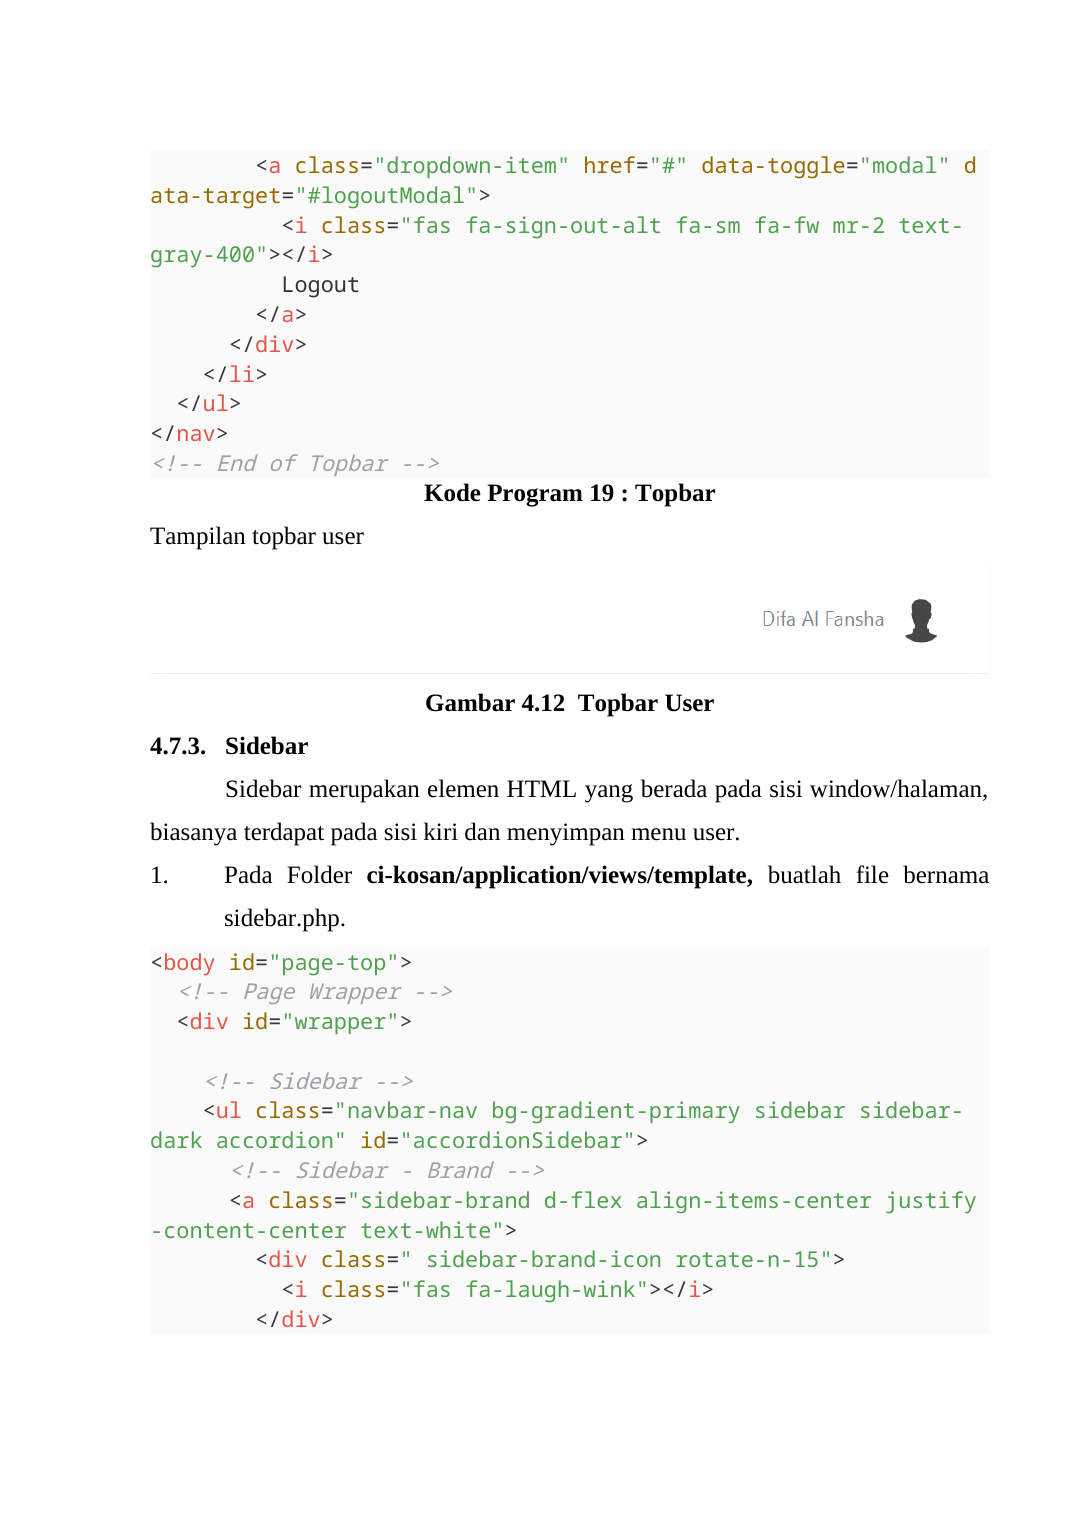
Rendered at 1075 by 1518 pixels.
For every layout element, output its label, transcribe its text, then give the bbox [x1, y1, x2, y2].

text </li> [150, 358, 989, 388]
text <!-- Page Wrapper --> [150, 976, 989, 1006]
text <div id="wrapper"> [150, 1006, 989, 1036]
text </ul> [150, 388, 989, 418]
text <div class=" sidebar-brand-icon rotate-n-15"> [150, 1244, 989, 1274]
text <a class="sidebar-brand d-flex align-items-center justify-content-center text-white"> [150, 1185, 989, 1244]
text <ul class="navbar-nav bg-gradient-primary sidebar sidebar-dark accordion" id="accordionSidebar"> [150, 1096, 989, 1155]
text </a> [150, 299, 989, 329]
text <i class="fas fa-laugh-wink"></i> [150, 1274, 989, 1304]
text <body id="page-top"> [150, 947, 989, 976]
text Sidebar [150, 731, 989, 760]
text Gambar 4.12 Topbar User [150, 688, 989, 717]
text <!-- Sidebar --> [150, 1066, 989, 1096]
picture [150, 563, 990, 674]
text Sidebar merupakan elemen HTML yang berada pada sisi window/halaman, biasanya terdapat pada sisi kiri dan menyimpan menu user. [150, 774, 989, 846]
text <i class="fas fa-sign-out-alt fa-sm fa-fw mr-2 text-gray-400"></i> [150, 209, 989, 269]
text </div> [150, 329, 989, 358]
list Pada Folder ci-kosan/application/views/template, buatlah file bernama sidebar.php. [150, 860, 989, 932]
text </div> [150, 1304, 989, 1334]
text <!-- Sidebar - Brand --> [150, 1155, 989, 1185]
text <!-- End of Topbar --> [150, 448, 989, 478]
text </nav> [150, 418, 989, 448]
text <a class="dropdown-item" href="#" data-toggle="modal" data-target="#logoutModal"> [150, 150, 989, 209]
list Tampilan topbar user [150, 521, 989, 549]
text Logout [150, 269, 989, 299]
text Kode Program 19 : Topbar [150, 478, 989, 506]
